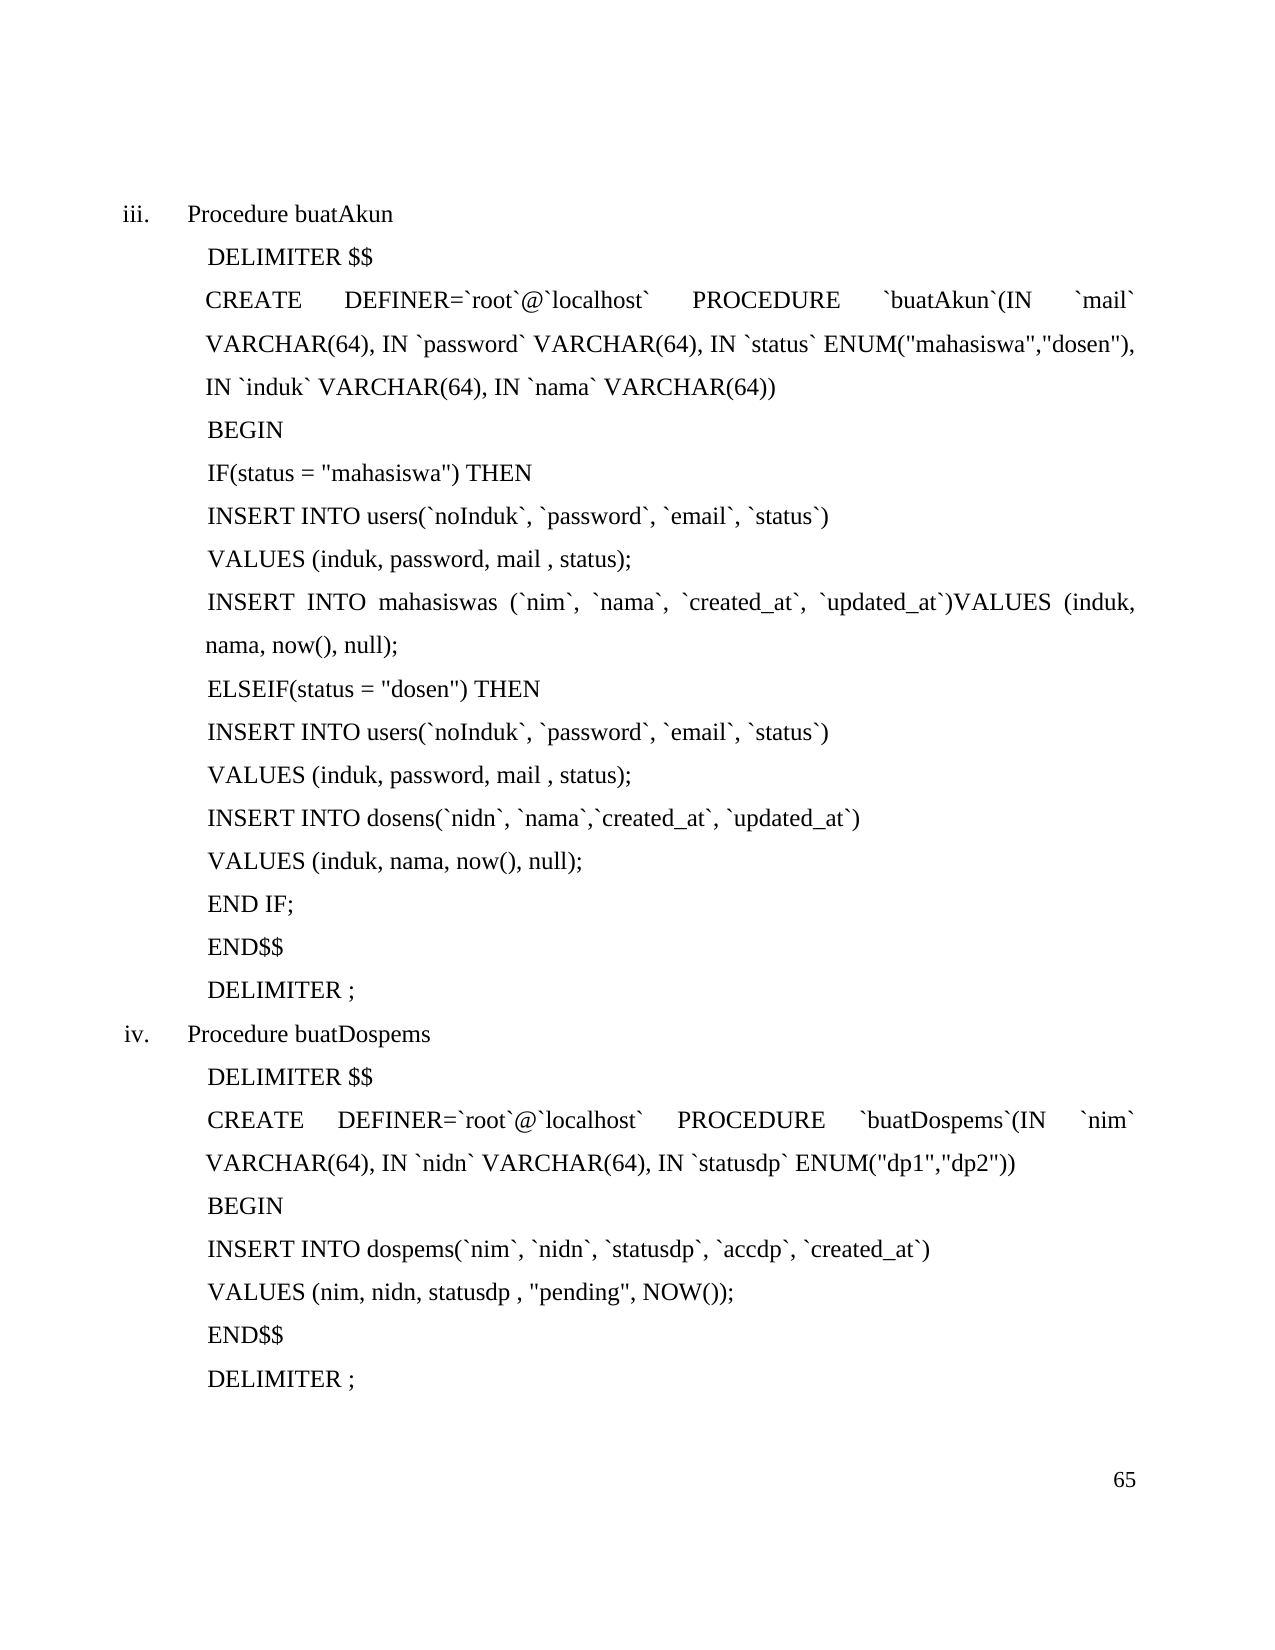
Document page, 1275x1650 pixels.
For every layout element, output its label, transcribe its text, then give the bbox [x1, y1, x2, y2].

text END$$ [132, 1321, 1136, 1349]
text END IF; [132, 889, 1136, 918]
text ELSEIF(status = "dosen") THEN [132, 674, 1136, 702]
list Procedure buatAkun [149, 199, 1136, 228]
text IF(status = "mahasiswa") THEN [132, 458, 1136, 487]
text DELIMITER $$ [132, 1062, 1136, 1091]
text INSERT INTO users(`noInduk`, `password`, `email`, `status`) [132, 501, 1136, 530]
text INSERT INTO users(`noInduk`, `password`, `email`, `status`) [132, 717, 1136, 746]
text CREATE DEFINER=`root`@`localhost` PROCEDURE `buatAkun`(IN `mail` VARCHAR(64), IN `password` VARCHAR(64), IN `status` ENUM("mahasiswa","dosen"), IN `induk` VARCHAR(64), IN `nama` VARCHAR(64)) [205, 286, 1136, 401]
text INSERT INTO mahasiswas (`nim`, `nama`, `created_at`, `updated_at`)VALUES (induk, nama, now(), null); [205, 587, 1136, 659]
text END$$ [132, 932, 1136, 961]
text CREATE DEFINER=`root`@`localhost` PROCEDURE `buatDospems`(IN `nim` VARCHAR(64), IN `nidn` VARCHAR(64), IN `statusdp` ENUM("dp1","dp2")) [205, 1105, 1136, 1177]
text VALUES (induk, password, mail , status); [132, 760, 1136, 789]
text DELIMITER $$ [132, 242, 1136, 271]
text INSERT INTO dospems(`nim`, `nidn`, `statusdp`, `accdp`, `created_at`) [132, 1234, 1136, 1263]
text INSERT INTO dosens(`nidn`, `nama`,`created_at`, `updated_at`) [132, 803, 1136, 832]
text DELIMITER ; [132, 1364, 1136, 1392]
text BEGIN [132, 415, 1136, 444]
text BEGIN [132, 1191, 1136, 1220]
text VALUES (nim, nidn, statusdp , "pending", NOW()); [132, 1277, 1136, 1306]
list Procedure buatDospems [149, 1019, 1136, 1047]
text VALUES (induk, password, mail , status); [132, 544, 1136, 573]
text VALUES (induk, nama, now(), null); [132, 846, 1136, 875]
text DELIMITER ; [132, 976, 1136, 1004]
